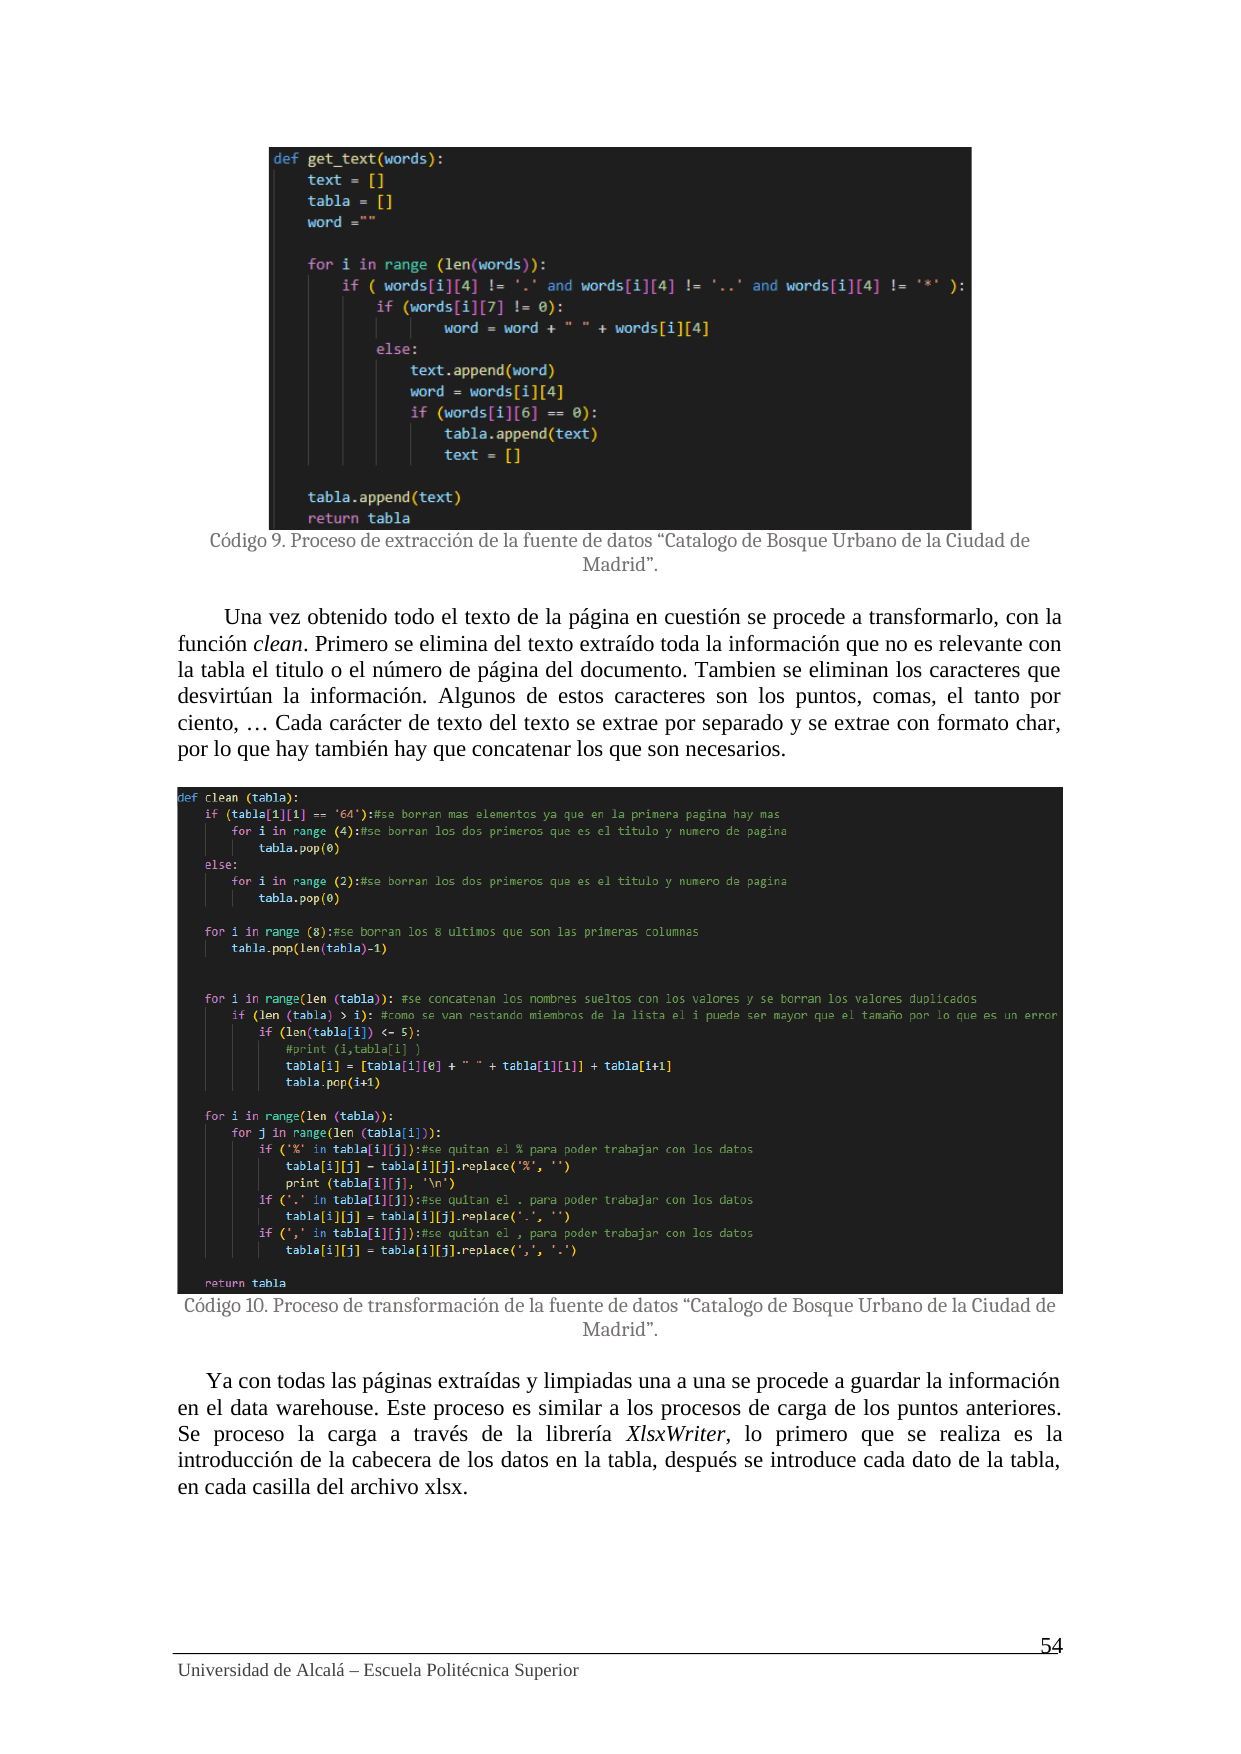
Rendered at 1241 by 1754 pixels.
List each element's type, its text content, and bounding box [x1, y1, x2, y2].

picture [177, 787, 1063, 1294]
text Ya con todas las páginas extraídas y limpiadas una a una se procede a guardar la información en el data warehouse. Este proceso es similar a los procesos de carga de los puntos anteriores. Se proceso la carga a través de la librería XlsxWriter, lo primero que se realiza es la introducción de la cabecera de los datos en la tabla, después se introduce cada dato de la tabla, en cada casilla del archivo xlsx. [177, 1367, 1063, 1499]
picture [268, 147, 972, 530]
text Una vez obtenido todo el texto de la página en cuestión se procede a transformarlo, con la función clean. Primero se elimina del texto extraído toda la información que no es relevante con la tabla el titulo o el número de página del documento. Tambien se eliminan los caracteres que desvirtúan la información. Algunos de estos caracteres son los puntos, comas, el tanto por ciento, … Cada carácter de texto del texto se extrae por separado y se extrae con formato char, por lo que hay también hay que concatenar los que son necesarios. [177, 603, 1063, 762]
